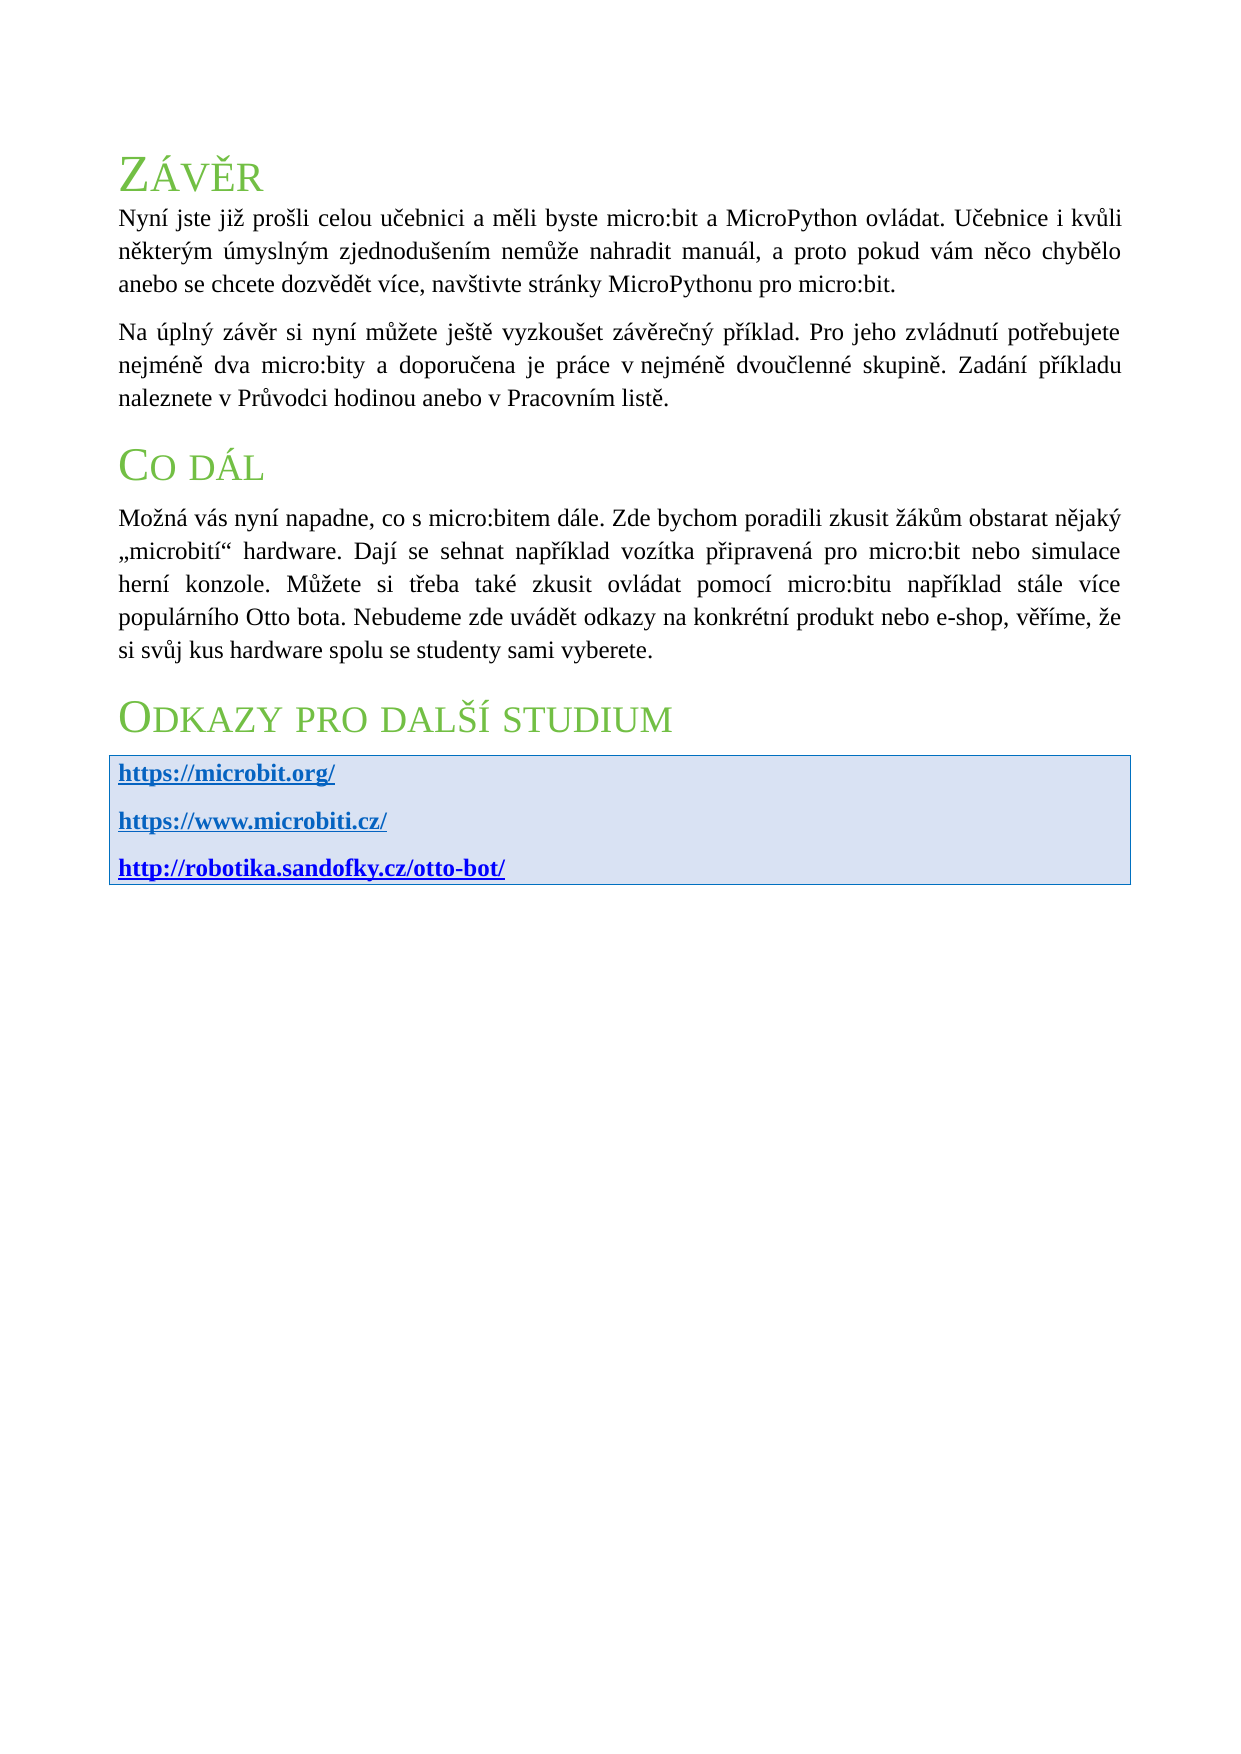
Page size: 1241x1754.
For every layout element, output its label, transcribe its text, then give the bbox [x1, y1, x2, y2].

subtitle Závěr [118, 143, 1122, 203]
text Na úplný závěr si nyní můžete ještě vyzkoušet závěrečný příklad. Pro jeho zvládnutí potřebujete nejméně dva micro:bity a doporučena je práce v nejméně dvoučlenné skupině. Zadání příkladu naleznete v Průvodci hodinou anebo v Pracovním listě. [118, 317, 1122, 411]
text Možná vás nyní napadne, co s micro:bitem dále. Zde bychom poradili zkusit žákům obstarat nějaký „microbití“ hardware. Dají se sehnat například vozítka připravená pro micro:bit nebo simulace herní konzole. Můžete si třeba také zkusit ovládat pomocí micro:bitu například stále více populárního Otto bota. Nebudeme zde uvádět odkazy na konkrétní produkt nebo e-shop, věříme, že si svůj kus hardware spolu se studenty sami vyberete. [118, 503, 1122, 664]
text Nyní jste již prošli celou učebnici a měli byste micro:bit a MicroPython ovládat. Učebnice i kvůli některým úmyslným zjednodušením nemůže nahradit manuál, a proto pokud vám něco chybělo anebo se chcete dozvědět více, navštivte stránky MicroPythonu pro micro:bit. [118, 203, 1122, 298]
text https://microbit.org/ [110, 756, 1130, 787]
subtitle Odkazy pro další studium [118, 689, 1122, 743]
text http://robotika.sandofky.cz/otto-bot/ [110, 850, 1130, 884]
text https://www.microbiti.cz/ [110, 803, 1130, 835]
subtitle Co dál [118, 437, 1122, 490]
